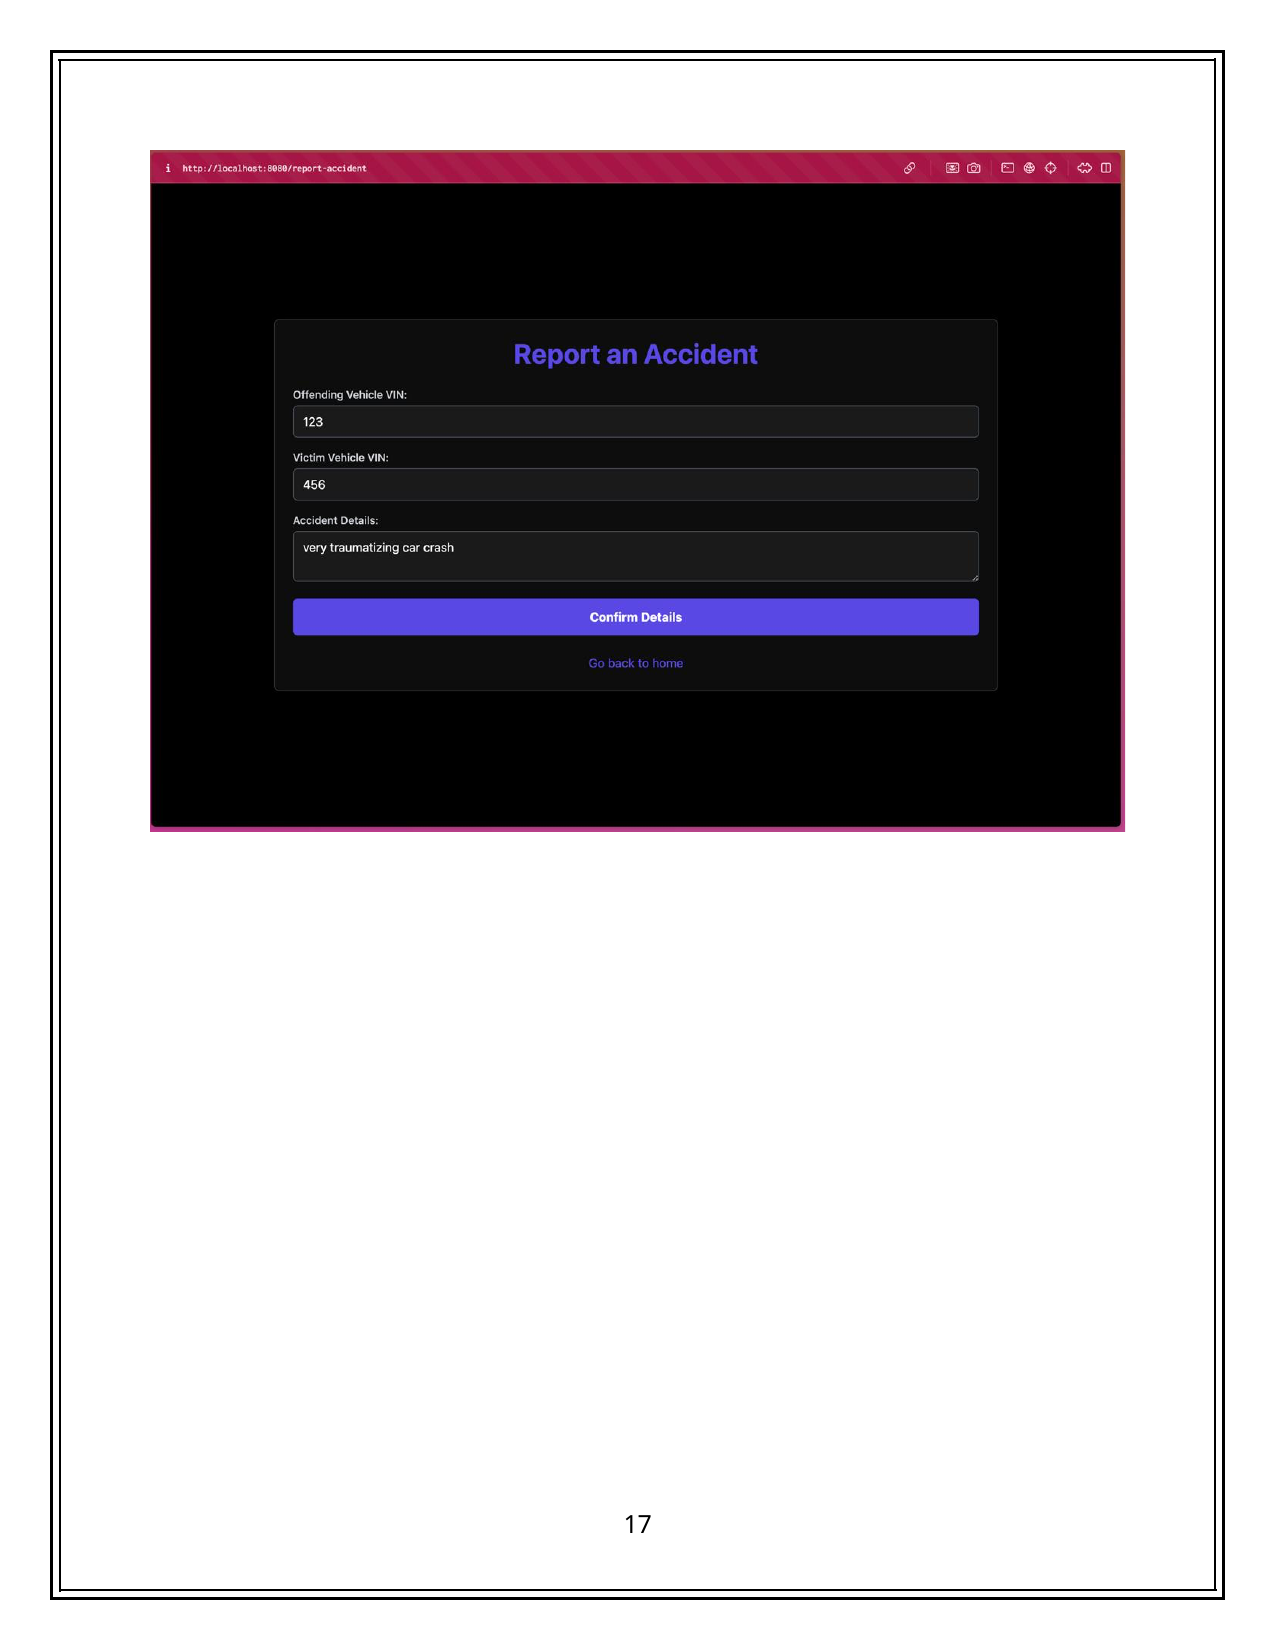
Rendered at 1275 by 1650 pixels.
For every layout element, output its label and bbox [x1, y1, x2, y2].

picture [150, 150, 1125, 832]
